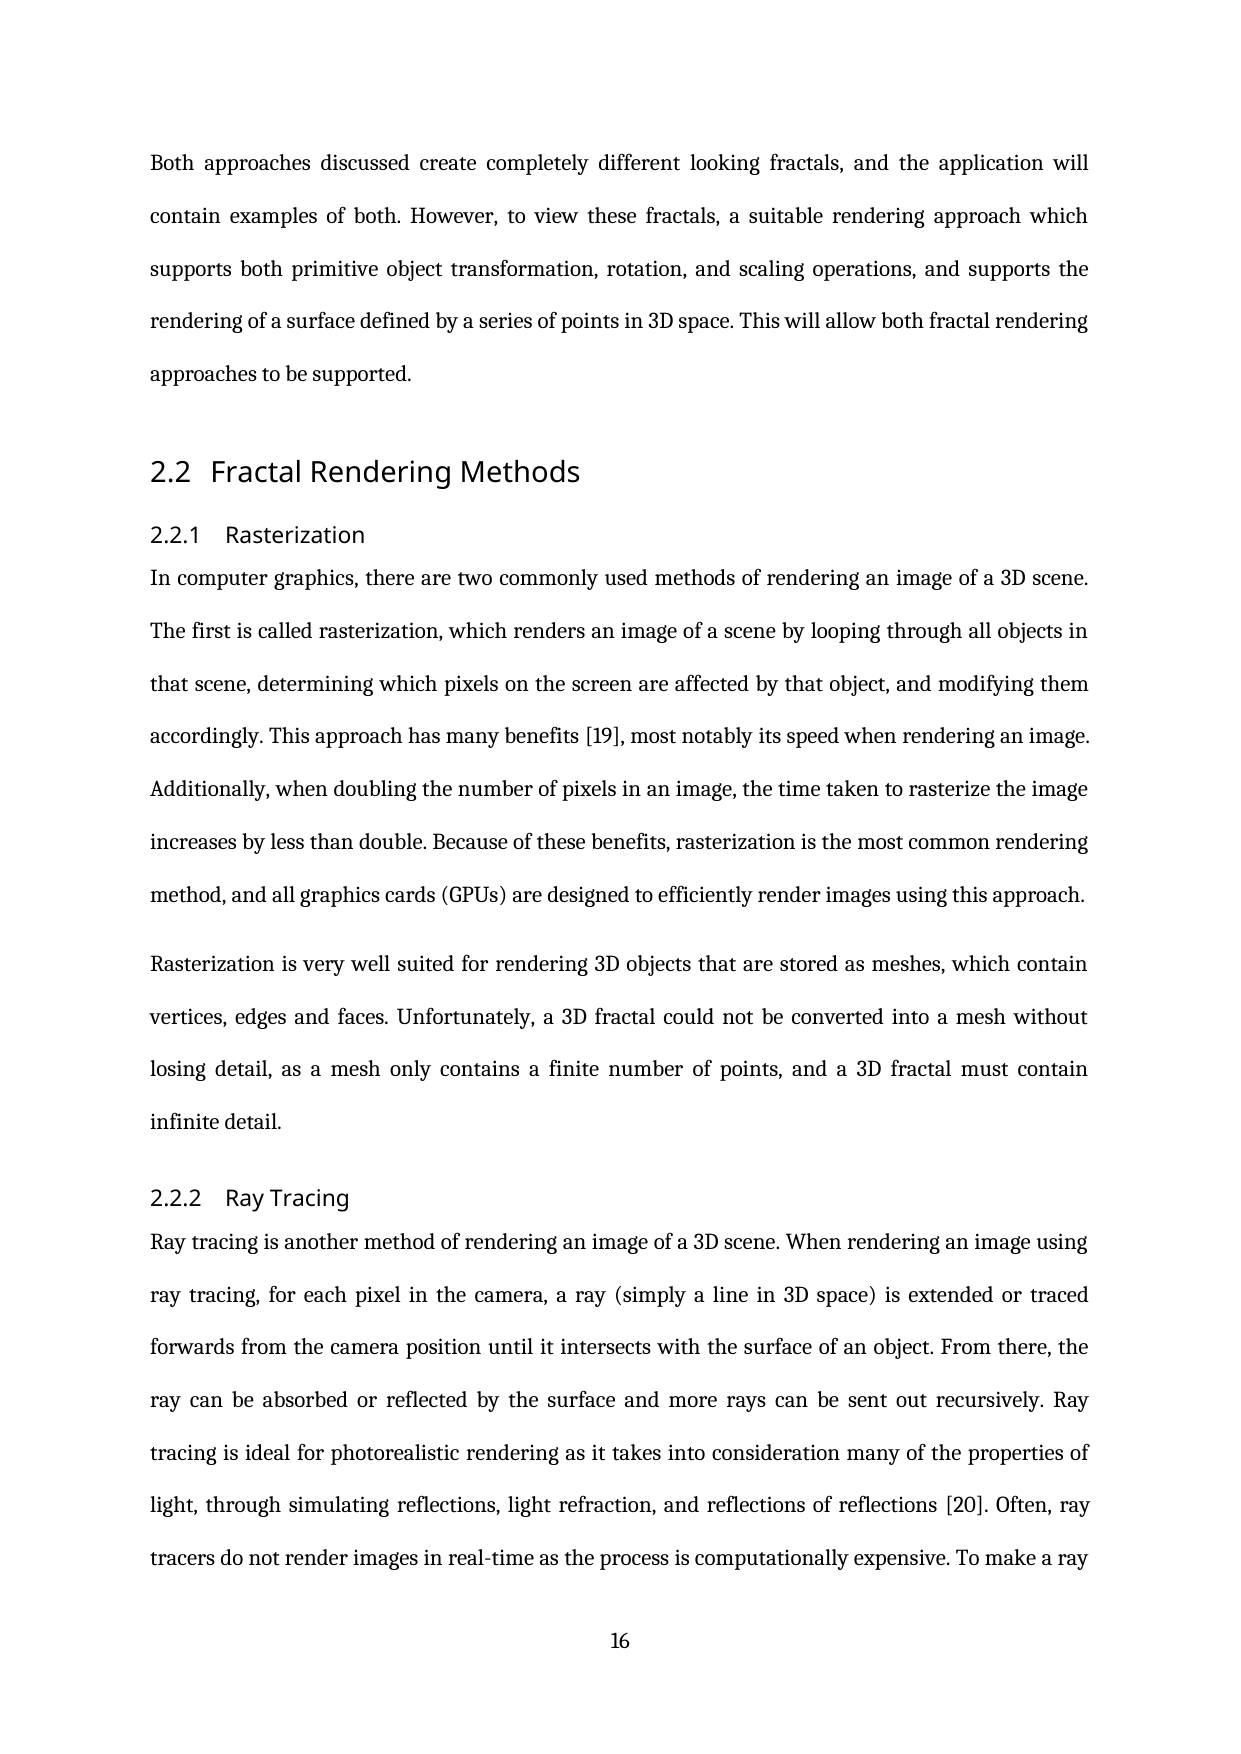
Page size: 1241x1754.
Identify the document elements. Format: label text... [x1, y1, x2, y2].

text Rasterization is very well suited for rendering 3D objects that are stored as meshes, which contain vertices, edges and faces. Unfortunately, a 3D fractal could not be converted into a mesh without losing detail, as a mesh only contains a finite number of points, and a 3D fractal must contain infinite detail. [150, 951, 1090, 1135]
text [150, 1229, 1090, 1571]
text In computer graphics, there are two commonly used methods of rendering an image of a 3D scene. The first is called rasterization, which renders an image of a scene by looping through all objects in that scene, determining which pixels on the screen are affected by that object, and modifying them accordingly. This approach has many benefits , most notably its speed when rendering an image. Additionally, when doubling the number of pixels in an image, the time taken to rasterize the image increases by less than double. Because of these benefits, rasterization is the most common rendering method, and all graphics cards (GPUs) are designed to efficiently render images using this approach. [150, 565, 1090, 908]
subtitle Ray Tracing [150, 1182, 1090, 1214]
text Both approaches discussed create completely different looking fractals, and the application will contain examples of both. However, to view these fractals, a suitable rendering approach which supports both primitive object transformation, rotation, and scaling operations, and supports the rendering of a surface defined by a series of points in 3D space. This will allow both fractal rendering approaches to be supported. [150, 150, 1090, 387]
subtitle Fractal Rendering Methods [150, 451, 1090, 491]
subtitle Rasterization [150, 519, 1090, 550]
